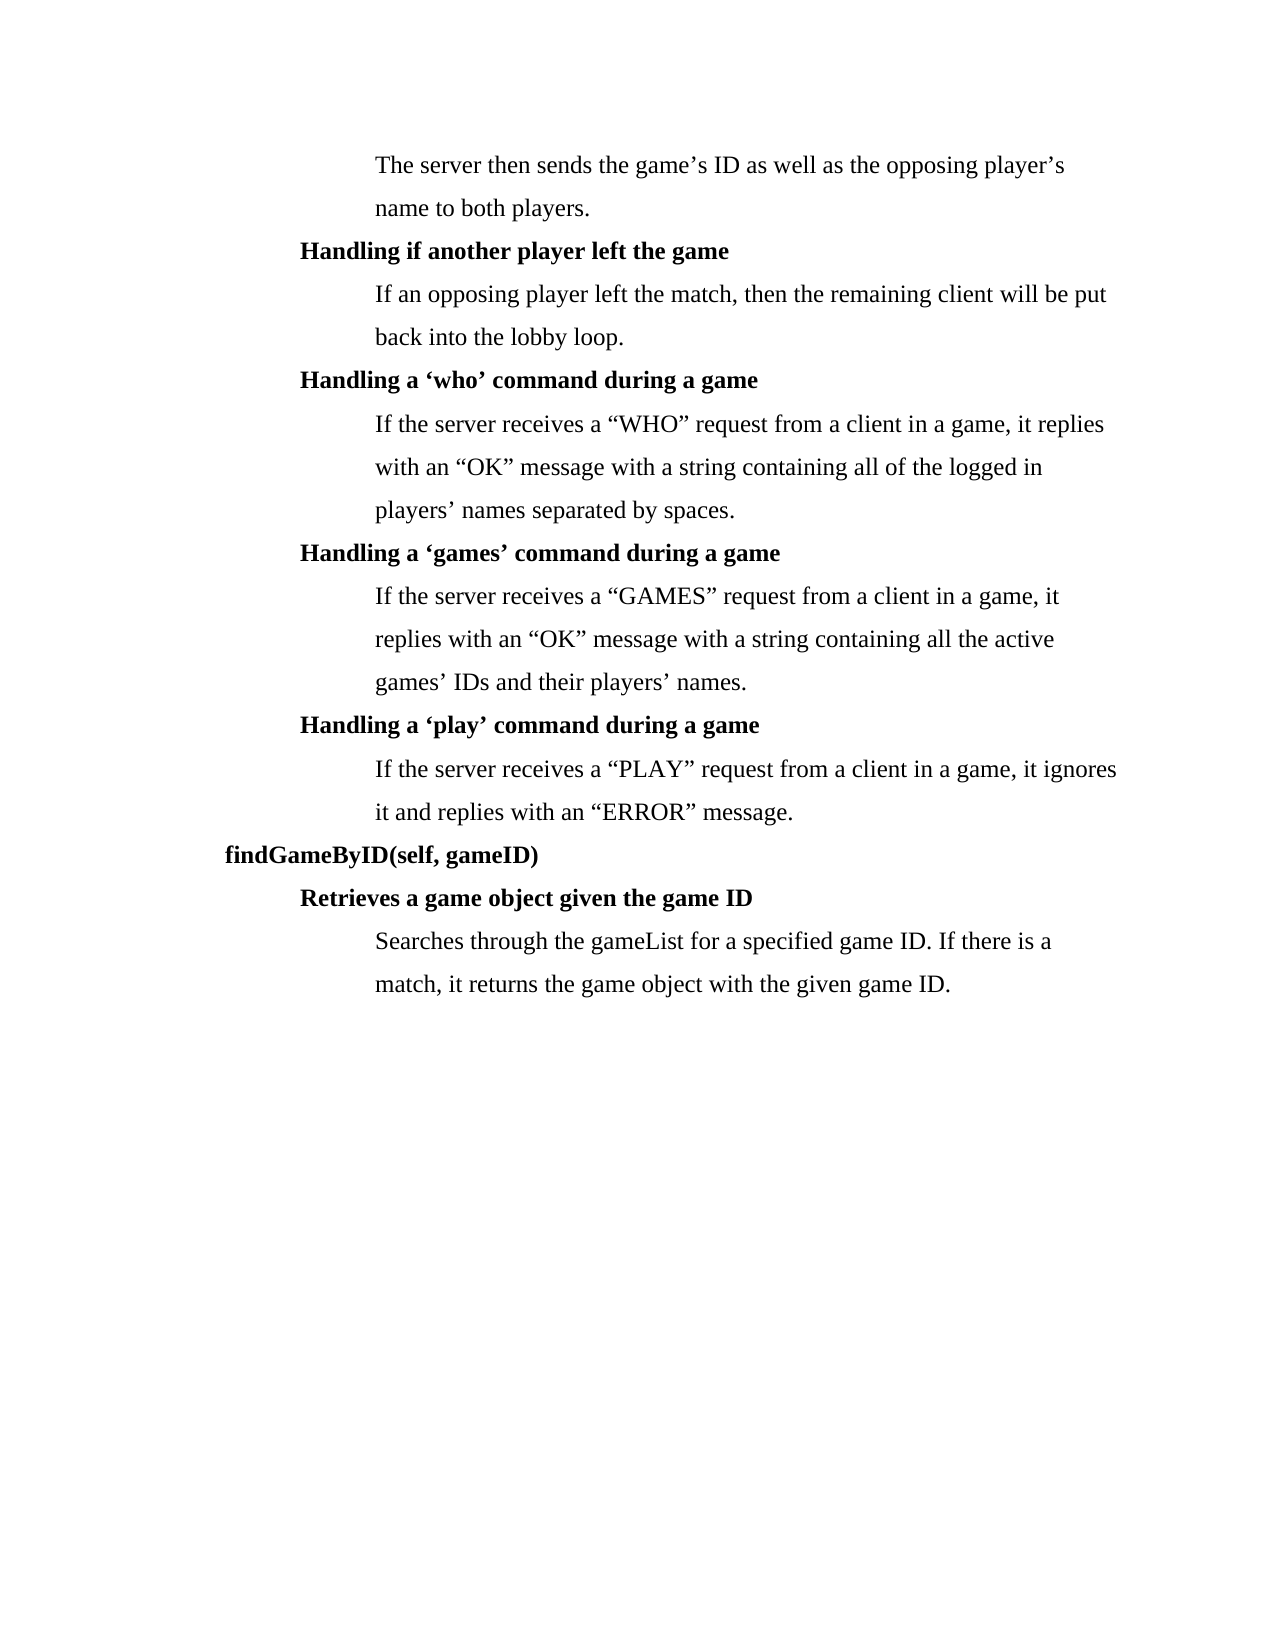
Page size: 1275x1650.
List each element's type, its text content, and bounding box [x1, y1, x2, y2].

text If the server receives a “PLAY” request from a client in a game, it ignores it and replies with an “ERROR” message. [375, 754, 1125, 826]
text Handling if another player left the game [150, 236, 1125, 265]
text Handling a ‘who’ command during a game [150, 366, 1125, 394]
text Searches through the gameList for a specified game ID. If there is a match, it returns the game object with the given game ID. [375, 926, 1125, 998]
text If the server receives a “WHO” request from a client in a game, it replies with an “OK” message with a string containing all of the logged in players’ names separated by spaces. [375, 409, 1125, 524]
text Retrieves a game object given the game ID [150, 883, 1125, 912]
text Handling a ‘play’ command during a game [150, 711, 1125, 739]
text The server then sends the game’s ID as well as the opposing player’s name to both players. [375, 150, 1125, 222]
text If the server receives a “GAMES” request from a client in a game, it replies with an “OK” message with a string containing all the active games’ IDs and their players’ names. [375, 581, 1125, 696]
text findGameByID(self, gameID) [150, 840, 1125, 869]
text Handling a ‘games’ command during a game [150, 538, 1125, 567]
text If an opposing player left the match, then the remaining client will be put back into the lobby loop. [375, 279, 1125, 351]
